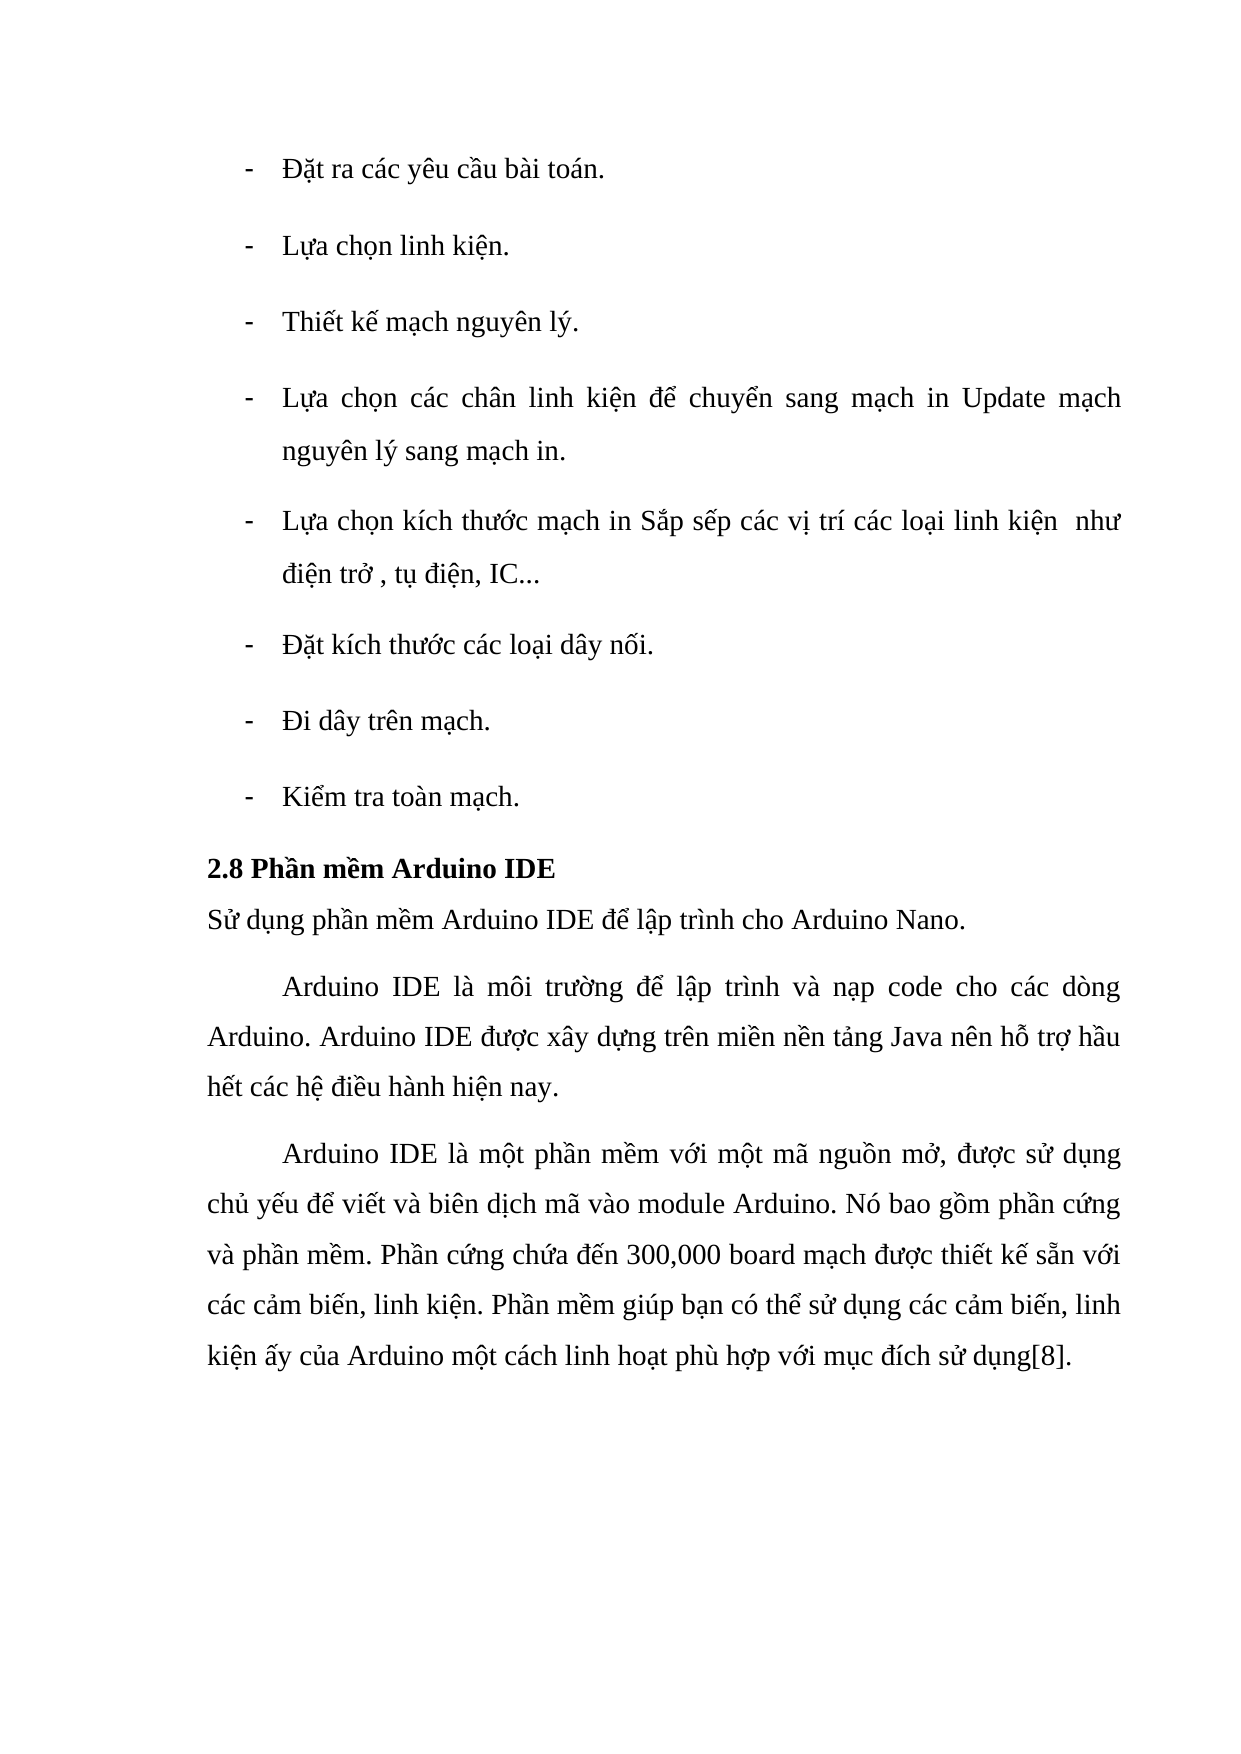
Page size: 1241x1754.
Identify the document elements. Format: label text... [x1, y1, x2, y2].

list Đặt ra các yêu cầu bài toán. [244, 148, 1122, 187]
text Phần mềm Arduino IDE [207, 851, 1122, 885]
list Kiểm tra toàn mạch. [244, 775, 1122, 815]
text Sử dụng phần mềm Arduino IDE để lập trình cho Arduino Nano. [207, 902, 1122, 935]
list Lựa chọn kích thước mạch in Sắp sếp các vị trí các loại linh kiện như điện trở , tụ điện, IC... [244, 499, 1122, 589]
text Arduino IDE là một phần mềm với một mã nguồn mở, được sử dụng chủ yếu để viết và biên dịch mã vào module Arduino. Nó bao gồm phần cứng và phần mềm. Phần cứng chứa đến 300,000 board mạch được thiết kế sẵn với các cảm biến, linh kiện. Phần mềm giúp bạn có thể sử dụng các cảm biến, linh kiện ấy của Arduino một cách linh hoạt phù hợp với mục đích sử dụng[8]. [207, 1136, 1122, 1371]
list Đi dây trên mạch. [244, 699, 1122, 739]
list Đặt kích thước các loại dây nối. [244, 623, 1122, 663]
text Arduino IDE là môi trường để lập trình và nạp code cho các dòng Arduino. Arduino IDE được xây dựng trên miền nền tảng Java nên hỗ trợ hầu hết các hệ điều hành hiện nay. [207, 969, 1122, 1103]
list Lựa chọn linh kiện. [244, 224, 1122, 263]
list Lựa chọn các chân linh kiện để chuyển sang mạch in Update mạch nguyên lý sang mạch in. [244, 376, 1122, 466]
list Thiết kế mạch nguyên lý. [244, 300, 1122, 340]
